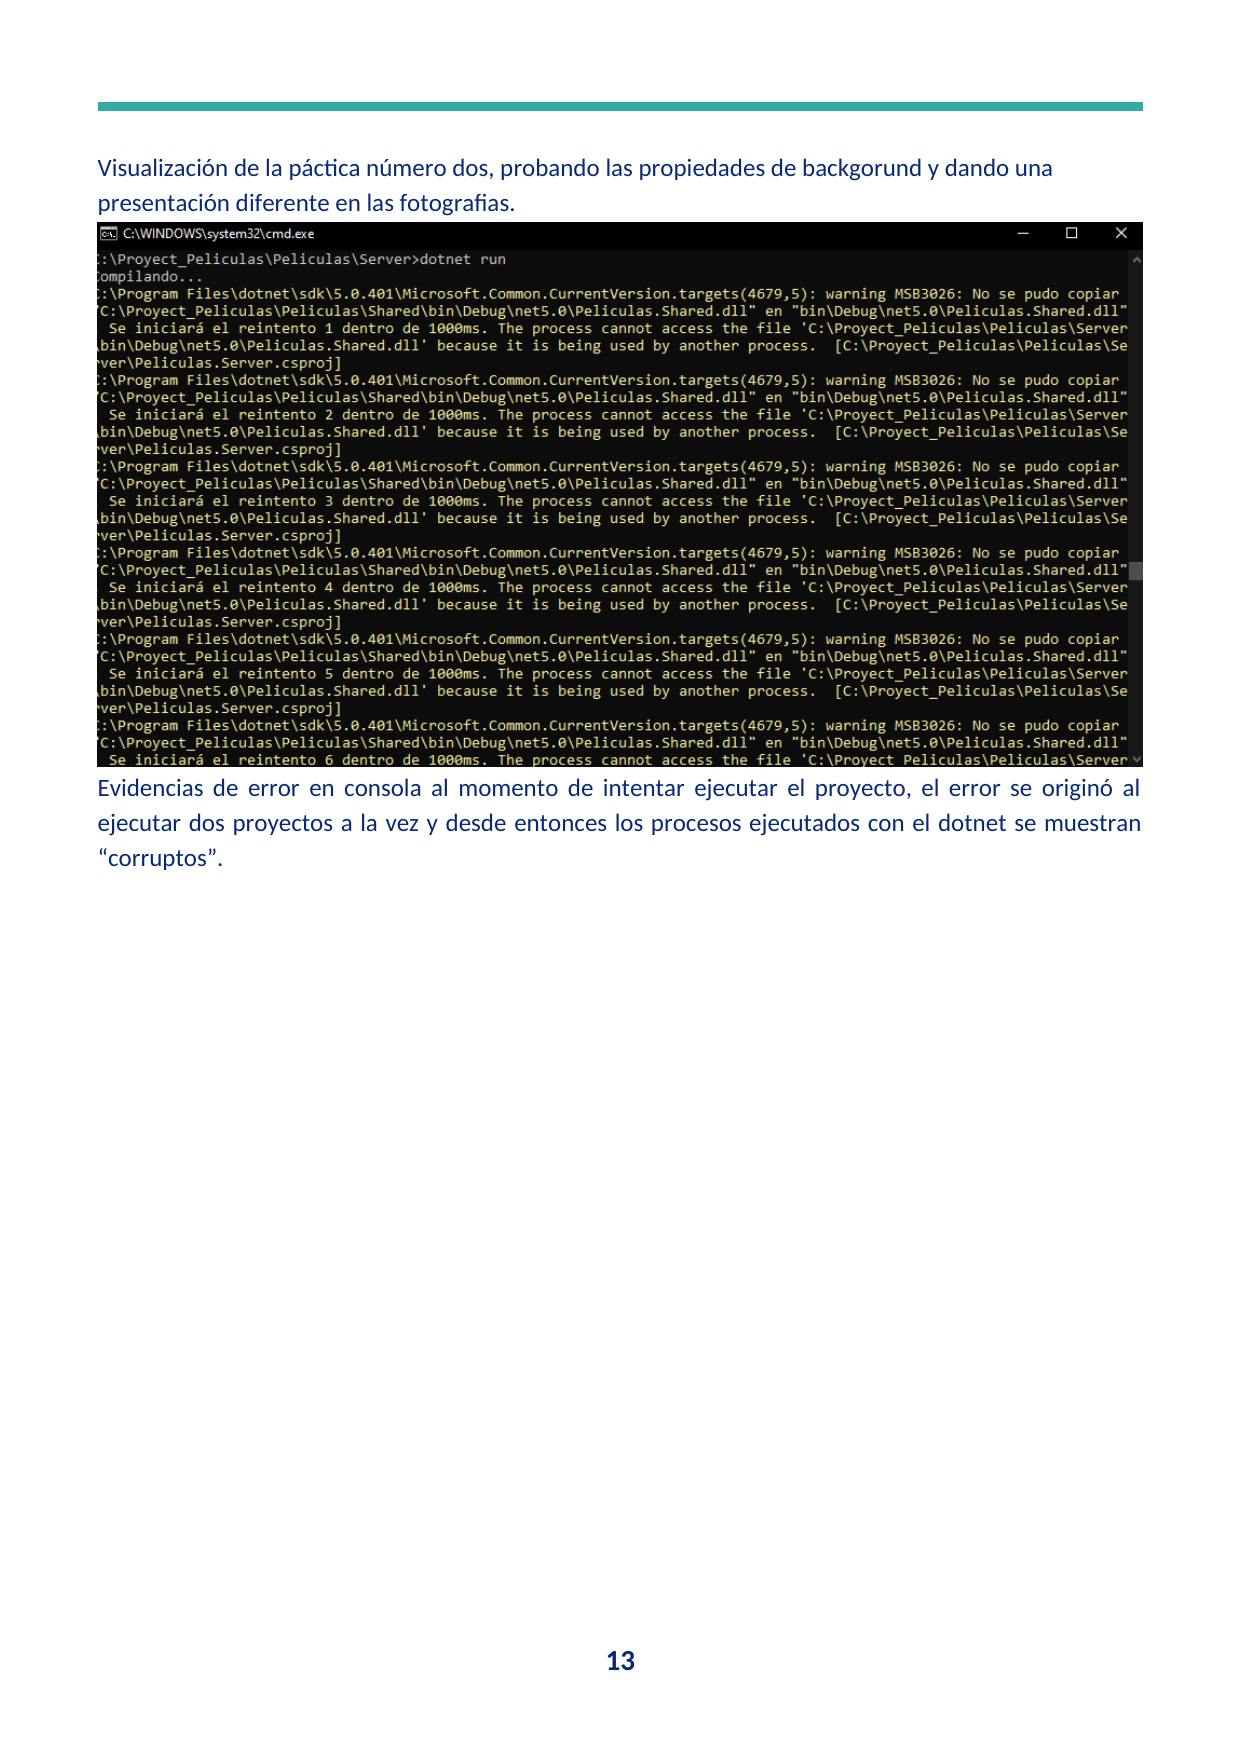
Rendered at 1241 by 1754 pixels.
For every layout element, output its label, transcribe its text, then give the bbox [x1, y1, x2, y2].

text Evidencias de error en consola al momento de intentar ejecutar el proyecto, el error se originó al ejecutar dos proyectos a la vez y desde entonces los procesos ejecutados con el dotnet se muestran “corruptos”. [97, 772, 1143, 872]
text Visualización de la páctica número dos, probando las propiedades de backgorund y dando una presentación diferente en las fotografias. [97, 152, 1143, 222]
picture [97, 222, 1143, 767]
